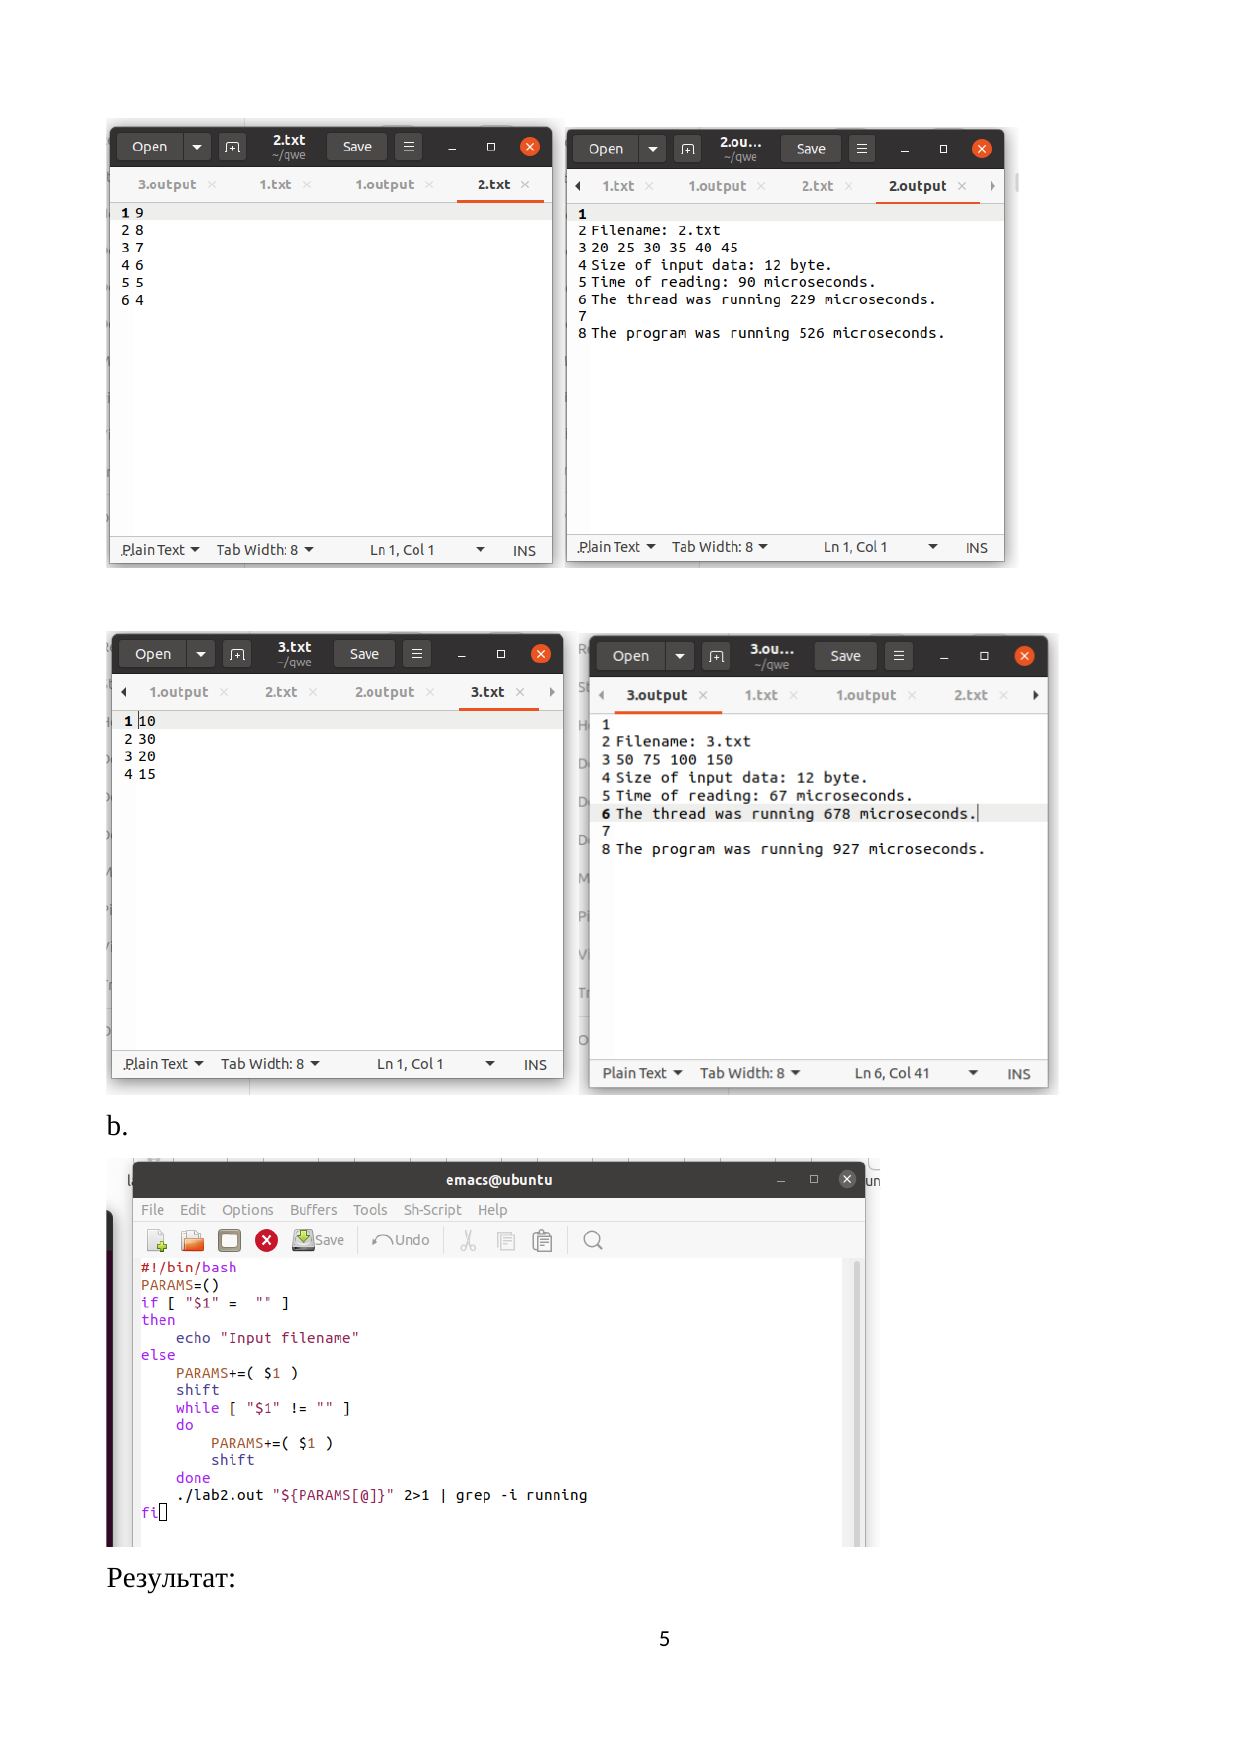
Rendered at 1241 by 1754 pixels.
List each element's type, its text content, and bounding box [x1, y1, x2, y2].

text Результат: [106, 1560, 1152, 1594]
picture [106, 631, 1059, 1095]
picture [106, 118, 1019, 568]
text b. [106, 1108, 1152, 1142]
picture [106, 1158, 881, 1547]
